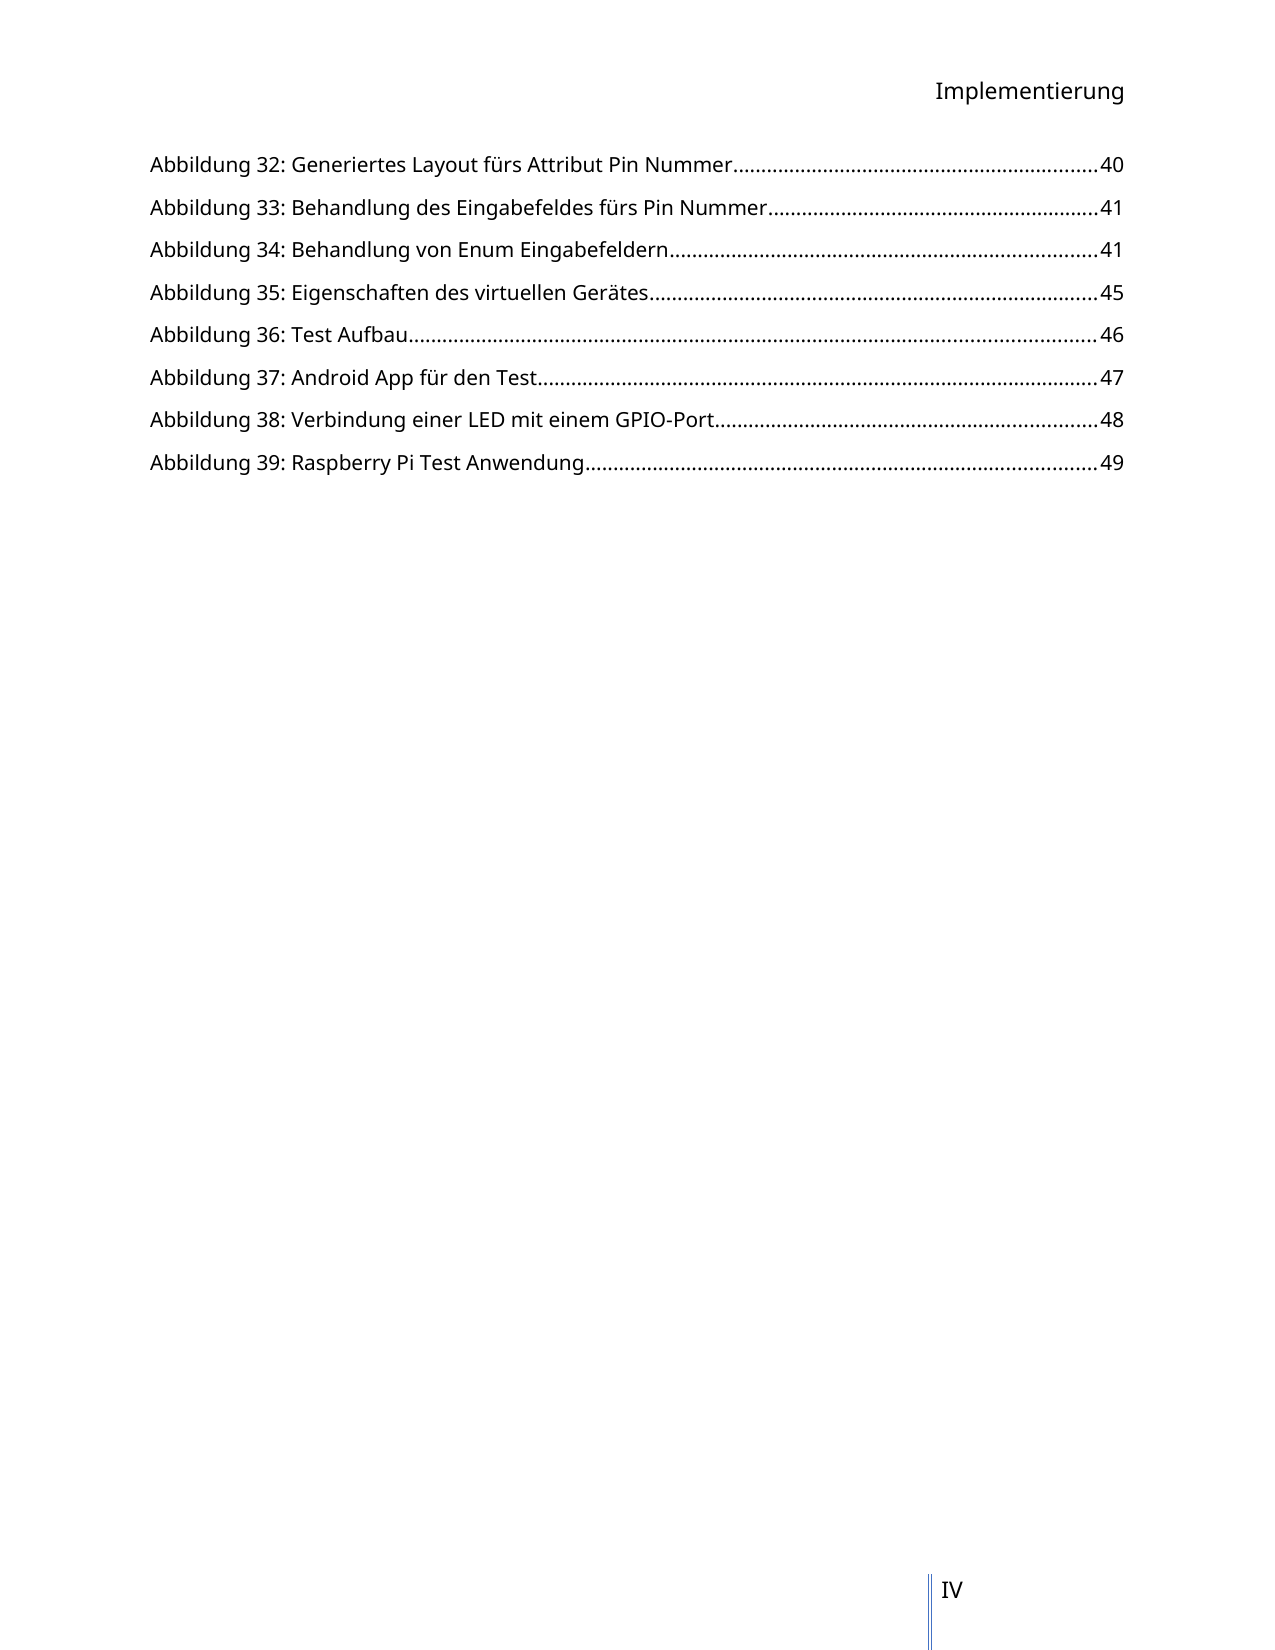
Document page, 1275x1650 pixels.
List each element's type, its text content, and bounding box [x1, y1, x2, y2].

text Abbildung 34: Behandlung von Enum Eingabefeldern 41 [150, 235, 1125, 264]
text Abbildung 35: Eigenschaften des virtuellen Gerätes 45 [150, 278, 1125, 306]
text Abbildung 32: Generiertes Layout fürs Attribut Pin Nummer 40 [150, 150, 1125, 178]
text Abbildung 36: Test Aufbau 46 [150, 320, 1125, 349]
text Abbildung 37: Android App für den Test 47 [150, 363, 1125, 391]
text Abbildung 33: Behandlung des Eingabefeldes fürs Pin Nummer 41 [150, 193, 1125, 221]
text Abbildung 38: Verbindung einer LED mit einem GPIO-Port 48 [150, 406, 1125, 434]
text Abbildung 39: Raspberry Pi Test Anwendung 49 [150, 448, 1125, 477]
